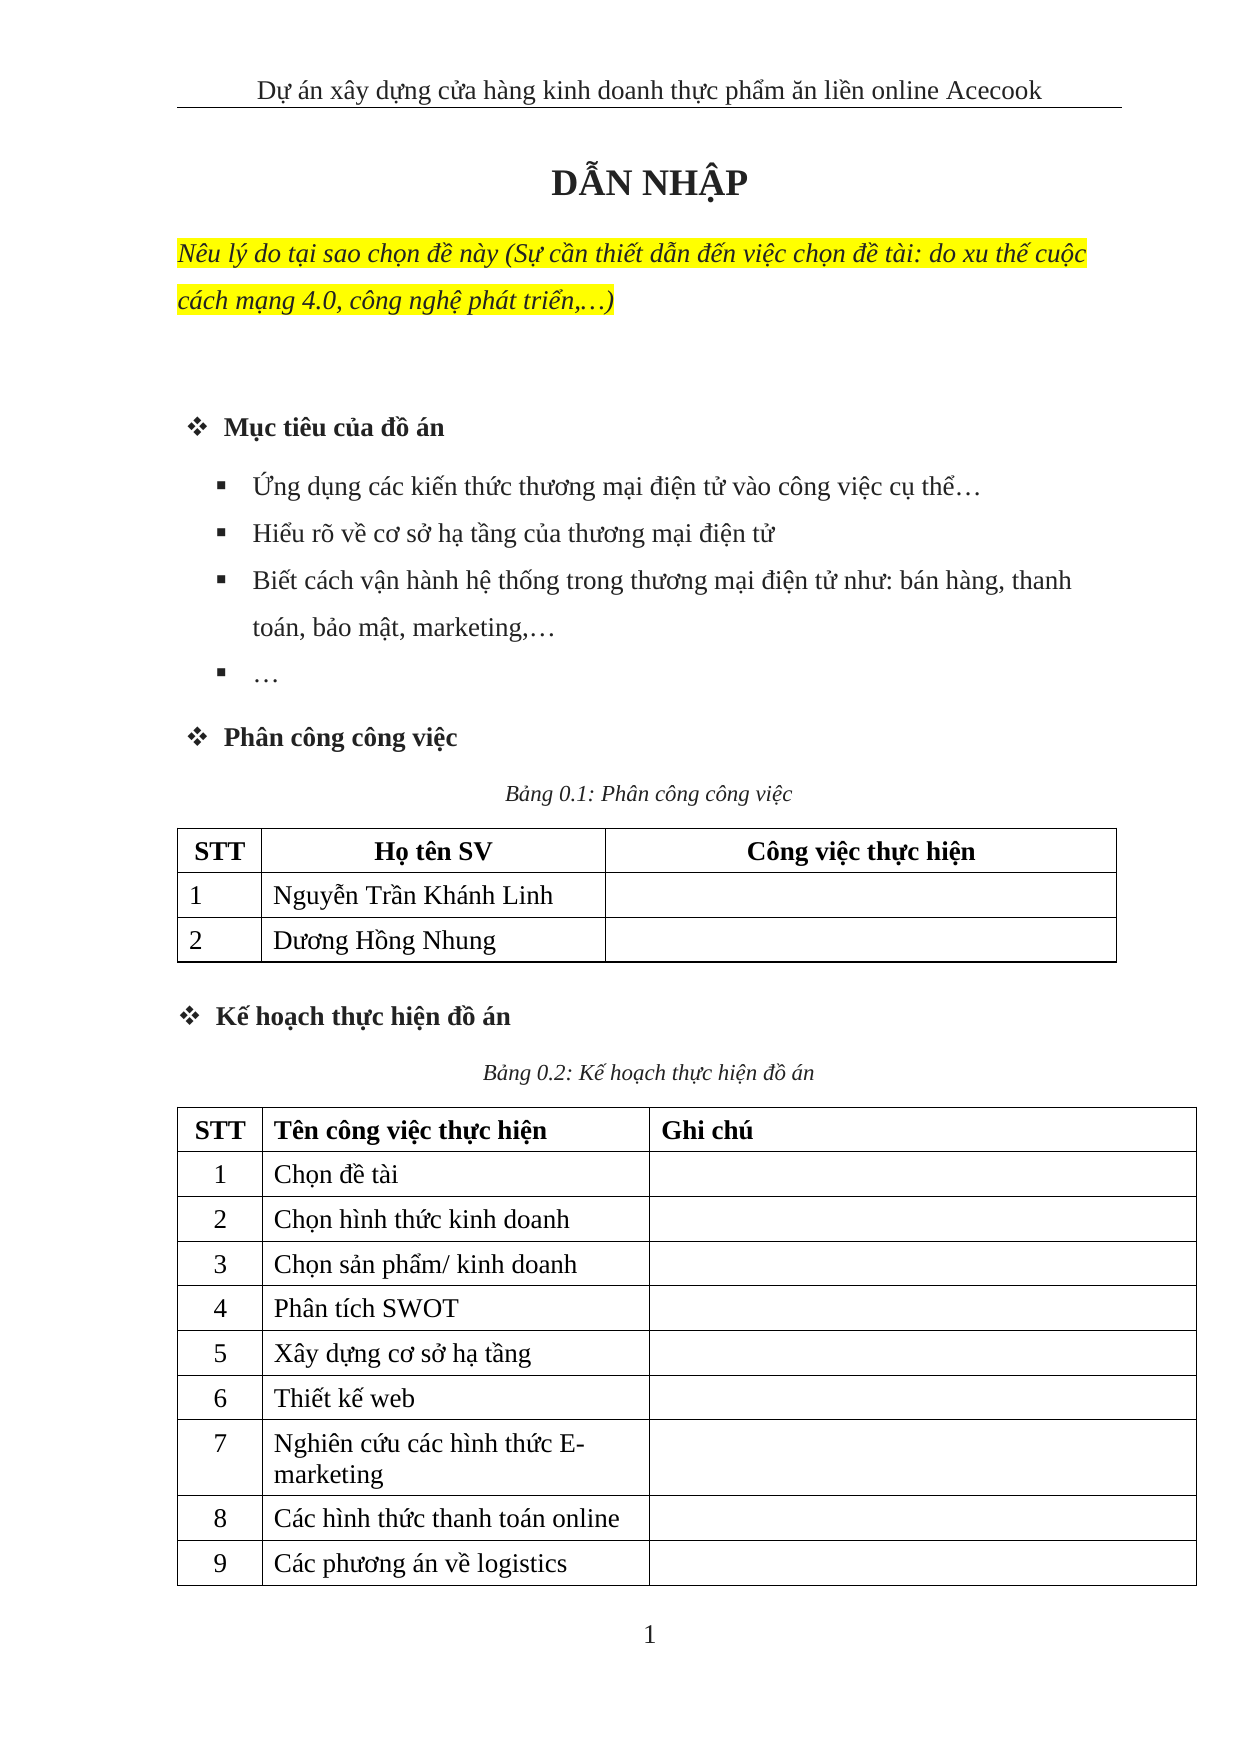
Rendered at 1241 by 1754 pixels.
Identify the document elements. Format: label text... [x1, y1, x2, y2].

table_cell 7 [178, 1420, 262, 1495]
table_header STT [178, 829, 261, 872]
table_cell Chọn hình thức kinh doanh [263, 1197, 649, 1241]
table_cell 2 [178, 1197, 262, 1241]
table_cell [606, 873, 1116, 917]
table_cell 1 [178, 1152, 262, 1196]
subtitle DẪN NHẬP [177, 160, 1122, 203]
table_cell 9 [178, 1541, 262, 1584]
table_cell Phân tích SWOT [263, 1286, 649, 1330]
table_cell [650, 1197, 1196, 1241]
table_cell [650, 1242, 1196, 1285]
text Bảng 0.1: Phân công công việc [177, 780, 1122, 807]
table_cell Các hình thức thanh toán online [263, 1496, 649, 1540]
text Bảng 0.2: Kế hoạch thực hiện đồ án [177, 1059, 1122, 1086]
table_cell 2 [178, 918, 261, 961]
list Biết cách vận hành hệ thống trong thương mại điện tử như: bán hàng, thanh toán, bảo mật, marketing,… [215, 564, 1122, 642]
list … [215, 657, 1122, 688]
table_cell [650, 1496, 1196, 1540]
list Ứng dụng các kiến thức thương mại điện tử vào công việc cụ thể… [215, 470, 1122, 501]
table_cell [650, 1331, 1196, 1375]
table_cell [650, 1541, 1196, 1584]
table_cell 8 [178, 1496, 262, 1540]
table_cell [650, 1152, 1196, 1196]
table_cell 4 [178, 1286, 262, 1330]
subtitle Mục tiêu của đồ án [185, 411, 1122, 442]
table_cell Xây dựng cơ sở hạ tầng [263, 1331, 649, 1375]
table_cell [650, 1376, 1196, 1419]
table_header Ghi chú [650, 1108, 1196, 1151]
table_cell Thiết kế web [263, 1376, 649, 1419]
text Nêu lý do tại sao chọn đề này (Sự cần thiết dẫn đến việc chọn đề tài: do xu thế cuộc cách mạng 4.0, công nghệ phát triển,…) [177, 237, 1122, 315]
subtitle Kế hoạch thực hiện đồ án [177, 1000, 1122, 1031]
table_cell 1 [178, 873, 261, 917]
list Hiểu rõ về cơ sở hạ tầng của thương mại điện tử [215, 517, 1122, 548]
table_header Công việc thực hiện [606, 829, 1116, 872]
table_cell Các phương án về logistics [263, 1541, 649, 1584]
table_cell [650, 1420, 1196, 1495]
table_cell Nghiên cứu các hình thức E-marketing [263, 1420, 649, 1495]
table_cell 5 [178, 1331, 262, 1375]
table_cell [650, 1286, 1196, 1330]
table_cell 6 [178, 1376, 262, 1419]
table_cell Nguyễn Trần Khánh Linh [262, 873, 605, 917]
table_header Tên công việc thực hiện [263, 1108, 649, 1151]
table_cell [606, 918, 1116, 961]
table_cell 3 [178, 1242, 262, 1285]
subtitle Phân công công việc [185, 721, 1122, 752]
table_header STT [178, 1108, 262, 1151]
table_cell Chọn sản phẩm/ kinh doanh [263, 1242, 649, 1285]
table_cell Dương Hồng Nhung [262, 918, 605, 961]
table_cell Chọn đề tài [263, 1152, 649, 1196]
table_header Họ tên SV [262, 829, 605, 872]
